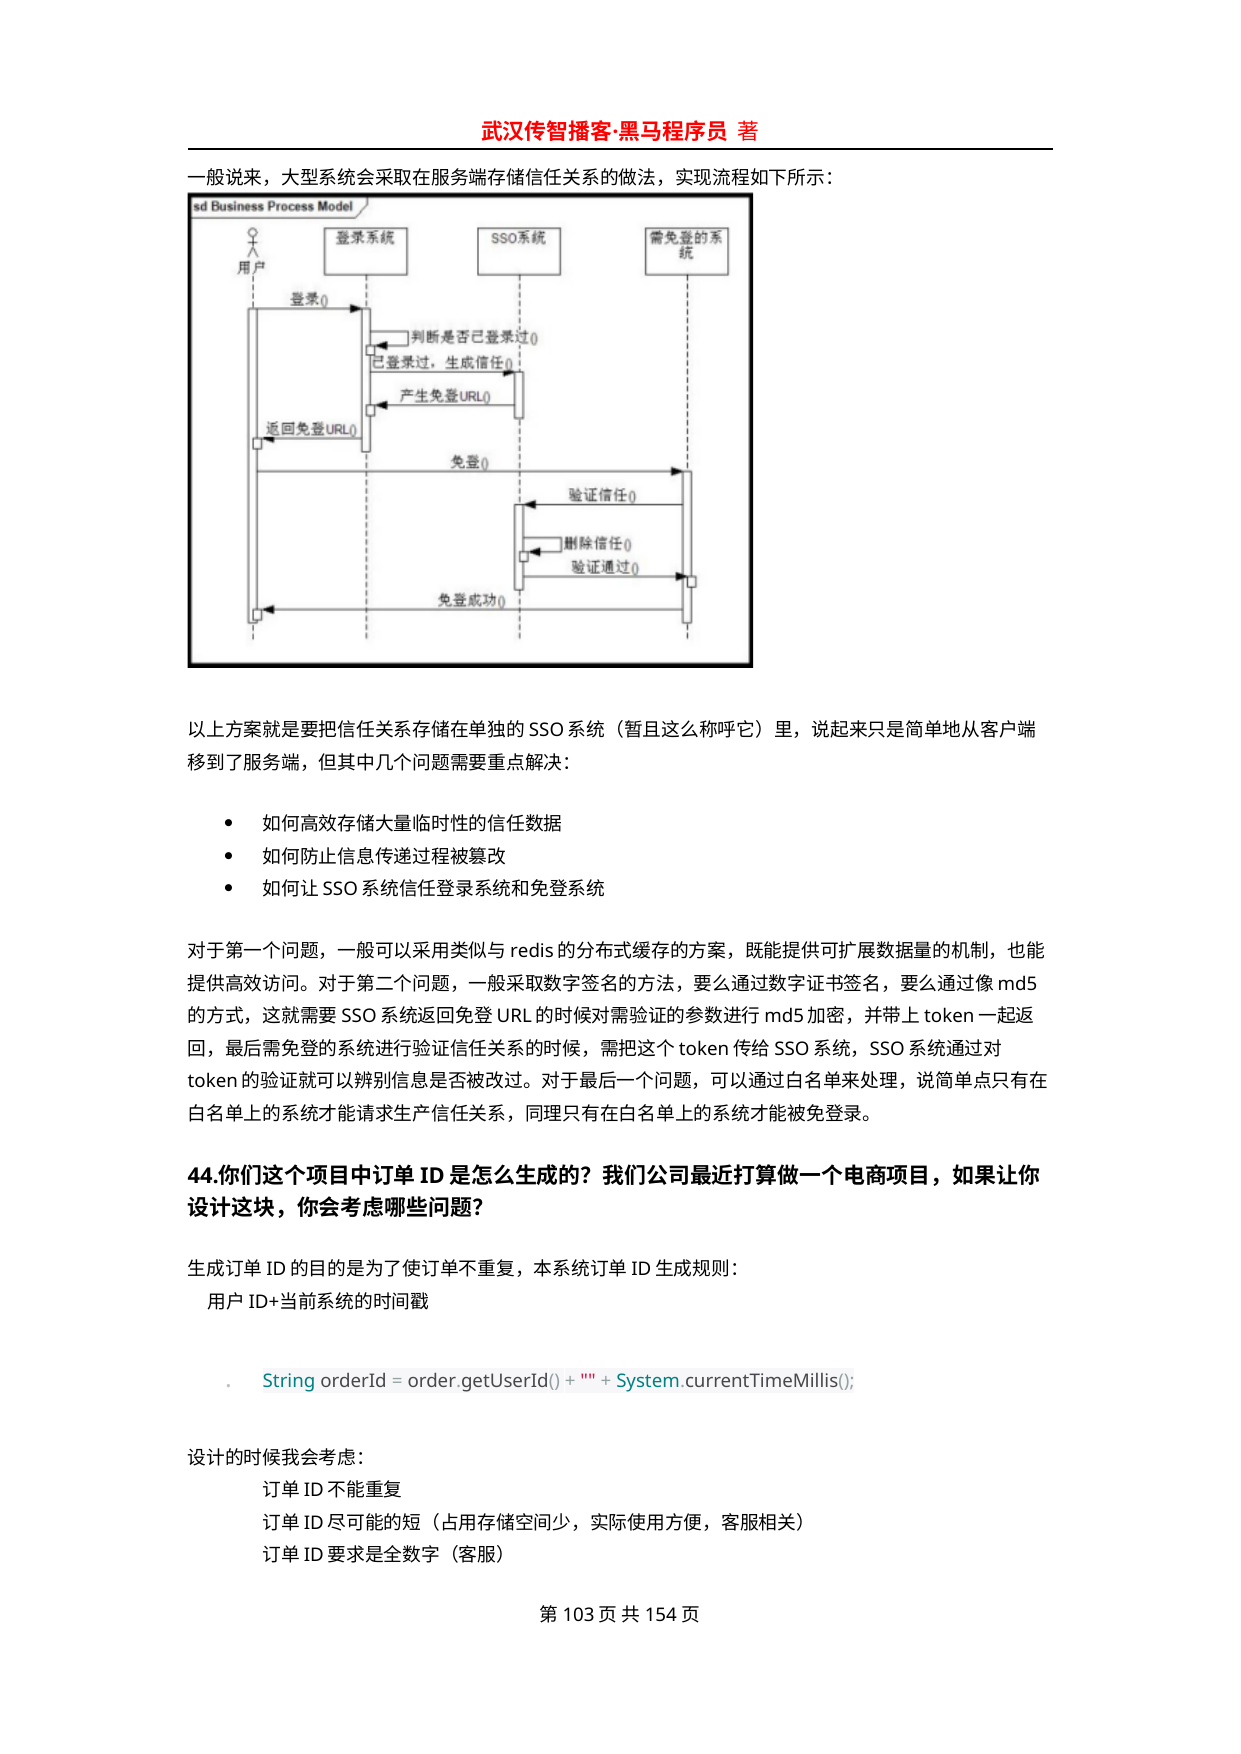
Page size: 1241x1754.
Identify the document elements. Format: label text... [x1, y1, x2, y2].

text 用户ID+当前系统的时间戳 [187, 1284, 1053, 1316]
text 一般说来，大型系统会采取在服务端存储信任关系的做法，实现流程如下所示： [187, 160, 1053, 192]
list String orderId = order.getUserId() + "" + System.currentTimeMillis(); [225, 1346, 1053, 1411]
text 设计的时候我会考虑： [187, 1440, 1053, 1472]
text 以上方案就是要把信任关系存储在单独的SSO系统（暂且这么称呼它）里，说起来只是简单地从客户端移到了服务端，但其中几个问题需要重点解决： [187, 712, 1053, 777]
text 对于第一个问题，一般可以采用类似与redis的分布式缓存的方案，既能提供可扩展数据量的机制，也能提供高效访问。对于第二个问题，一般采取数字签名的方法，要么通过数字证书签名，要么通过像md5的方式，这就需要SSO系统返回免登URL的时候对需验证的参数进行md5加密，并带上token一起返回，最后需免登的系统进行验证信任关系的时候，需把这个token传给SSO系统，SSO系统通过对token的验证就可以辨别信息是否被改过。对于最后一个问题，可以通过白名单来处理，说简单点只有在白名单上的系统才能请求生产信任关系，同理只有在白名单上的系统才能被免登录。 [187, 933, 1053, 1128]
list 如何让SSO系统信任登录系统和免登系统 [225, 871, 1053, 904]
text 订单ID要求是全数字（客服） [262, 1537, 978, 1570]
list 如何高效存储大量临时性的信任数据 [225, 806, 1053, 839]
text 订单ID不能重复 [262, 1472, 978, 1505]
picture [187, 192, 754, 668]
text 生成订单ID的目的是为了使订单不重复，本系统订单ID生成规则： [187, 1251, 1053, 1284]
list 如何防止信息传递过程被篡改 [225, 839, 1053, 871]
text 订单ID尽可能的短（占用存储空间少，实际使用方便，客服相关） [262, 1505, 978, 1537]
